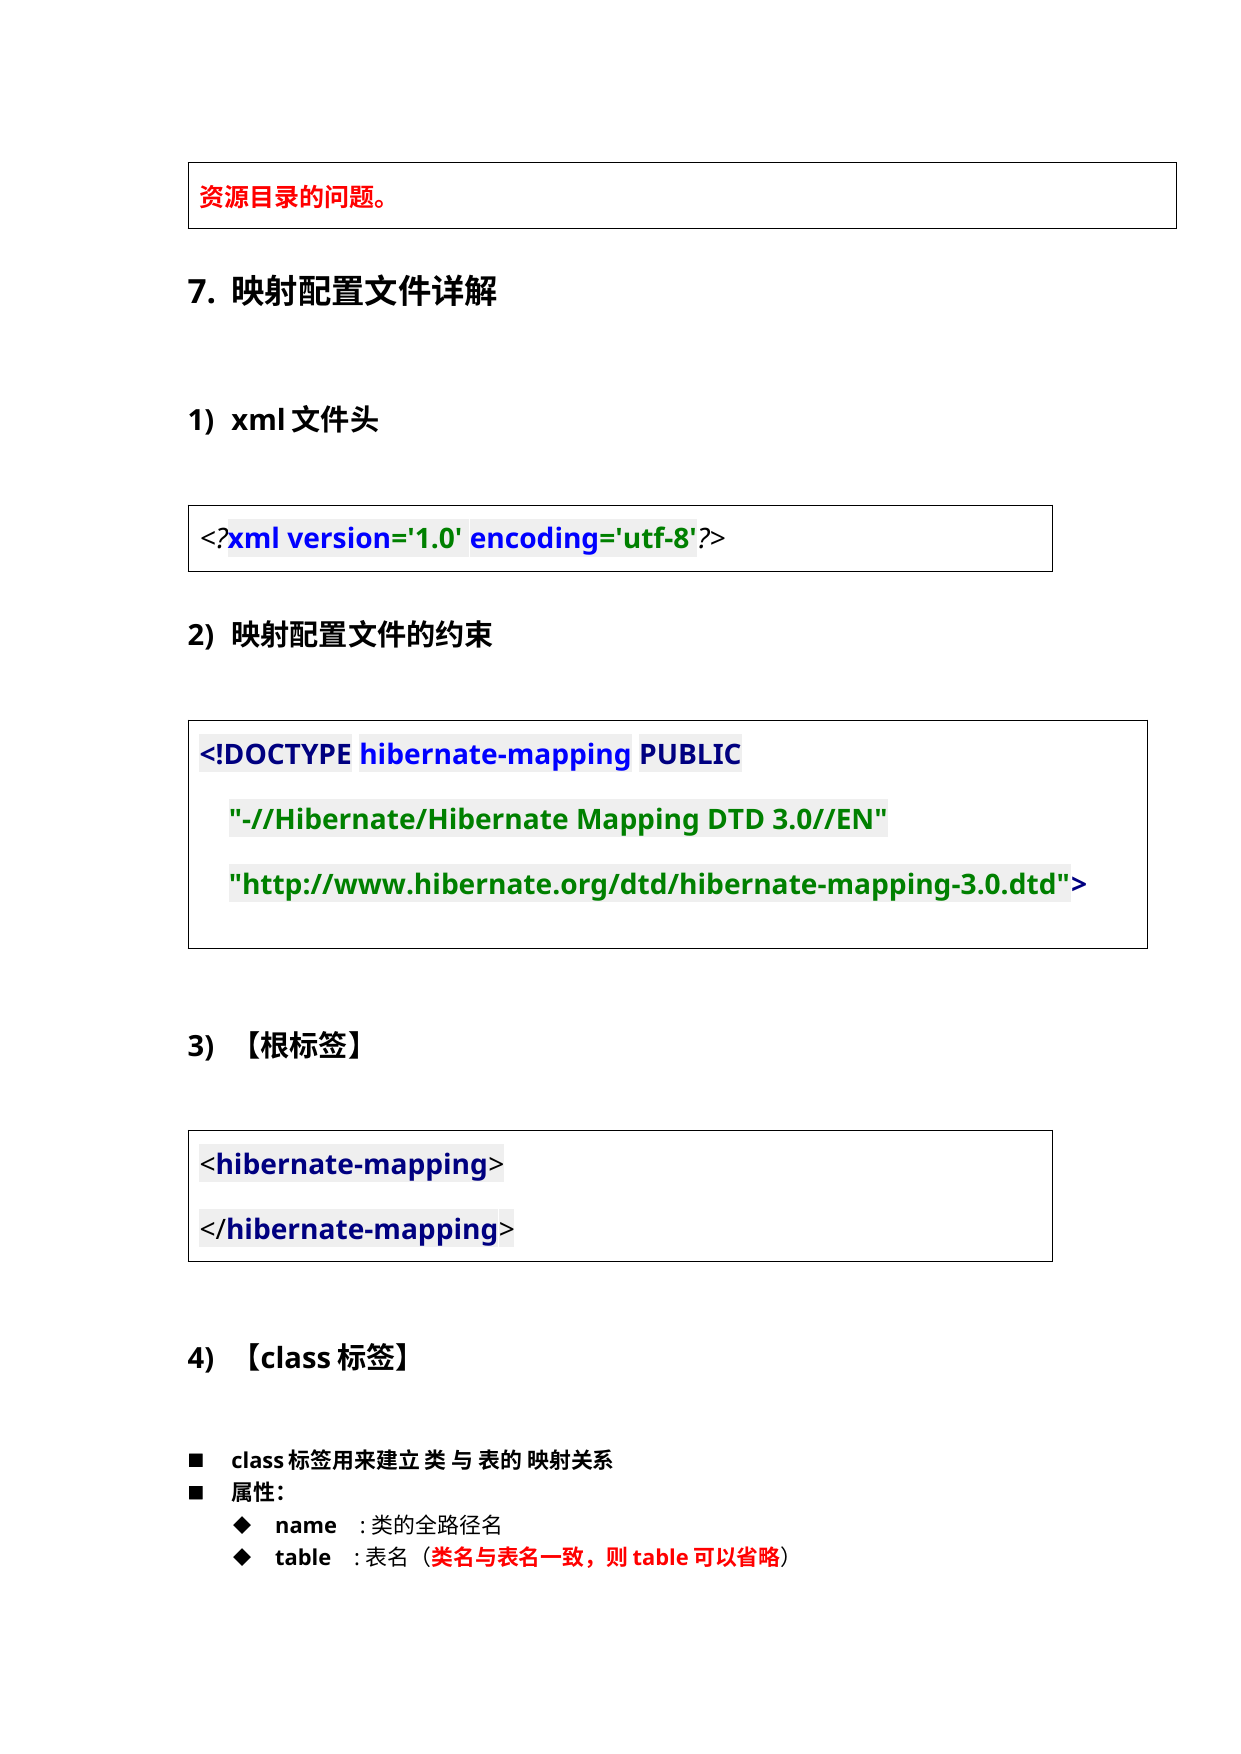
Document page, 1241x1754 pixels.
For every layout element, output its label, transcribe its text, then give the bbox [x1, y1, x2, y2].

subtitle 映射配置文件的约束 [187, 601, 1053, 666]
list name : 类的全路径名 [231, 1507, 1053, 1540]
subtitle 映射配置文件详解 [187, 256, 1053, 321]
subtitle xml文件头 [187, 386, 1053, 451]
list class标签用来建立 类 与 表的 映射关系 [187, 1442, 1053, 1475]
subtitle 【class标签】 [187, 1323, 1053, 1388]
subtitle 【根标签】 [187, 1011, 1053, 1076]
list table : 表名（类名与表名一致，则table可以省略） [231, 1540, 1053, 1572]
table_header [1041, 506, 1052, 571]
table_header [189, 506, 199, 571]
table_header <!DOCTYPE hibernate-mapping PUBLIC "-//Hibernate/Hibernate Mapping DTD 3.0//EN" "http://www.hibernate.org/dtd/hibernate-mapping-3.0.dtd"> [189, 721, 1147, 948]
list 属性： [187, 1475, 1053, 1507]
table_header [189, 163, 1176, 228]
